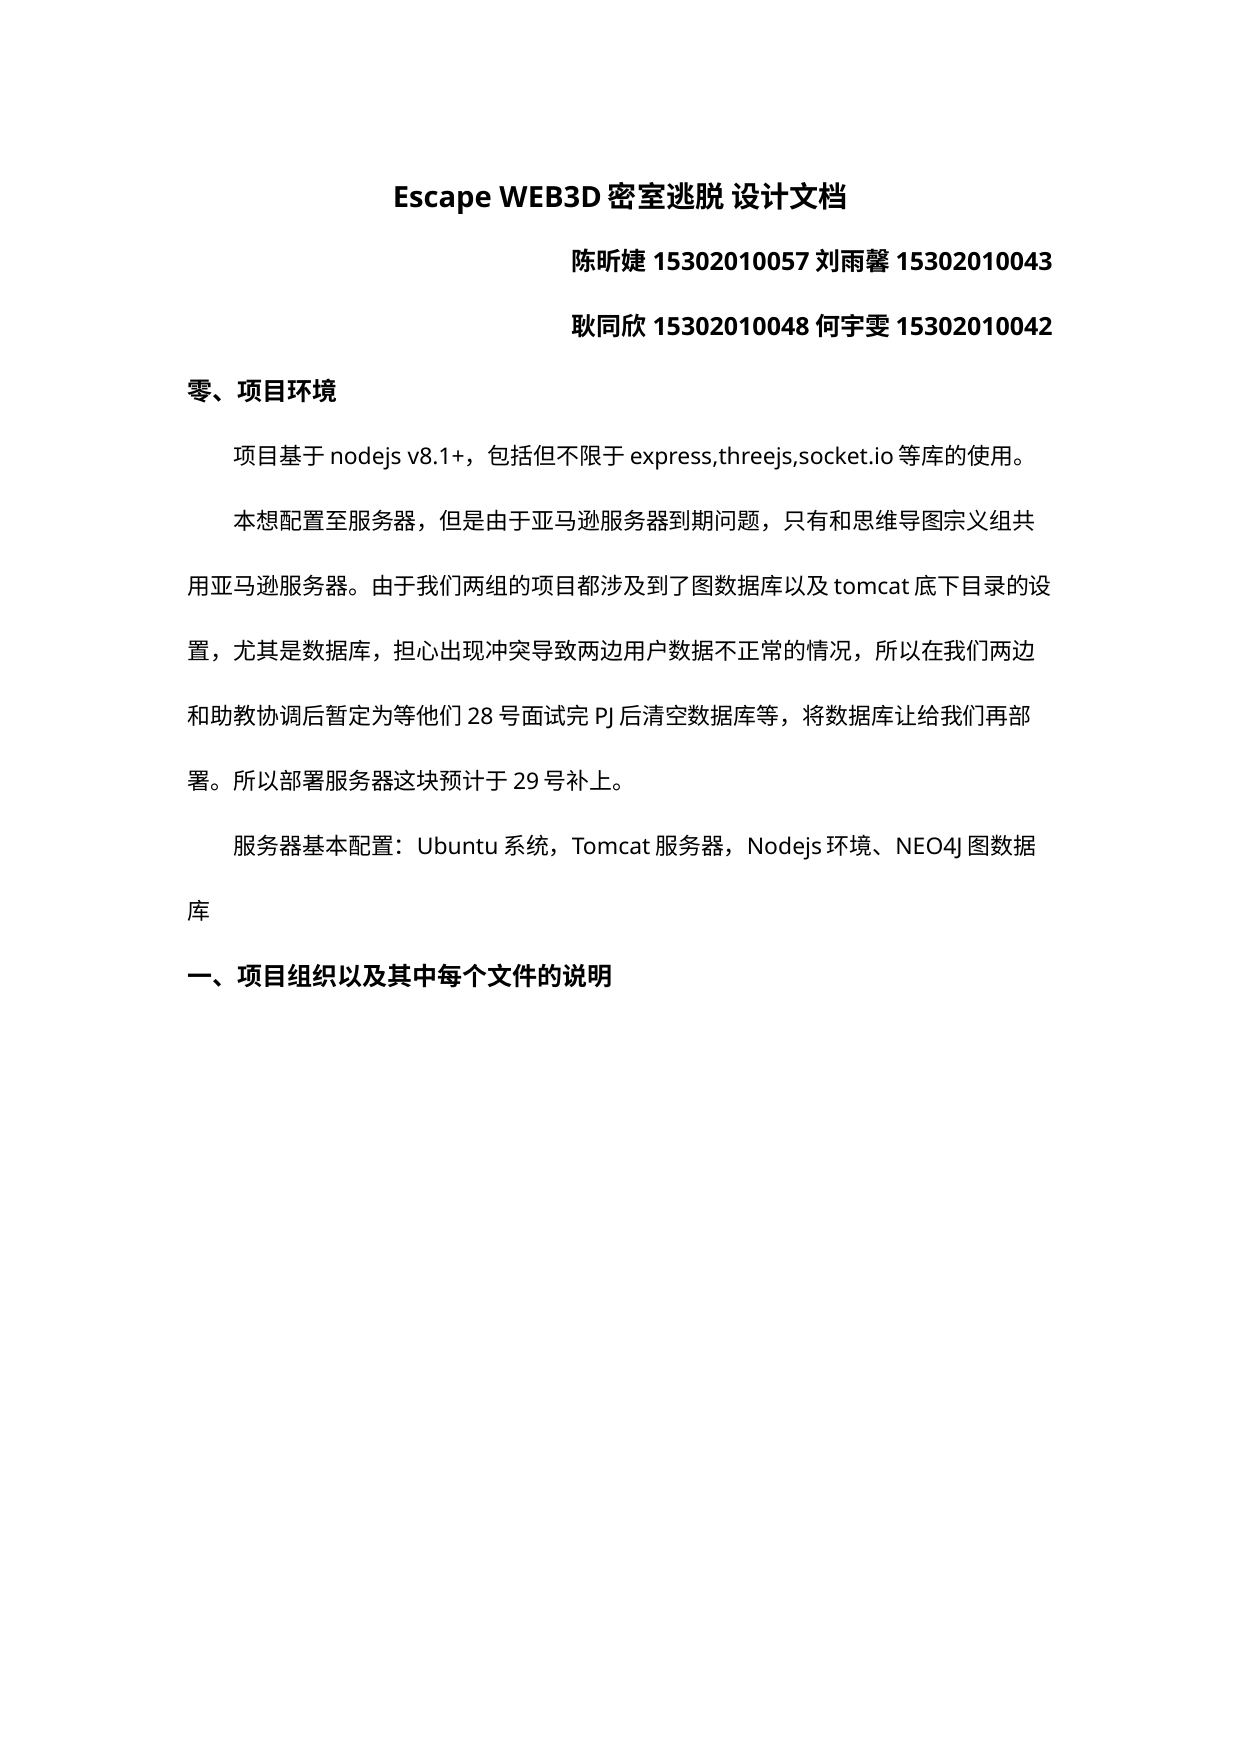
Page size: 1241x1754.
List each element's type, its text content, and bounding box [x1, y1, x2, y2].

text 服务器基本配置：Ubuntu系统，Tomcat服务器，Nodejs环境、NEO4J图数据库 [187, 812, 1053, 942]
text 陈昕婕 15302010057刘雨馨 15302010043 [187, 227, 1053, 292]
text 一、项目组织以及其中每个文件的说明 [187, 942, 1053, 1007]
text 项目基于nodejs v8.1+，包括但不限于express,threejs,socket.io等库的使用。 [187, 422, 1053, 487]
text 本想配置至服务器，但是由于亚马逊服务器到期问题，只有和思维导图宗义组共用亚马逊服务器。由于我们两组的项目都涉及到了图数据库以及tomcat底下目录的设置，尤其是数据库，担心出现冲突导致两边用户数据不正常的情况，所以在我们两边和助教协调后暂定为等他们28号面试完PJ后清空数据库等，将数据库让给我们再部署。所以部署服务器这块预计于29号补上。 [187, 487, 1053, 812]
text 零、项目环境 [187, 357, 1053, 422]
text 耿同欣 15302010048何宇雯 15302010042 [187, 292, 1053, 357]
text Escape WEB3D密室逃脱 设计文档 [187, 162, 1053, 227]
